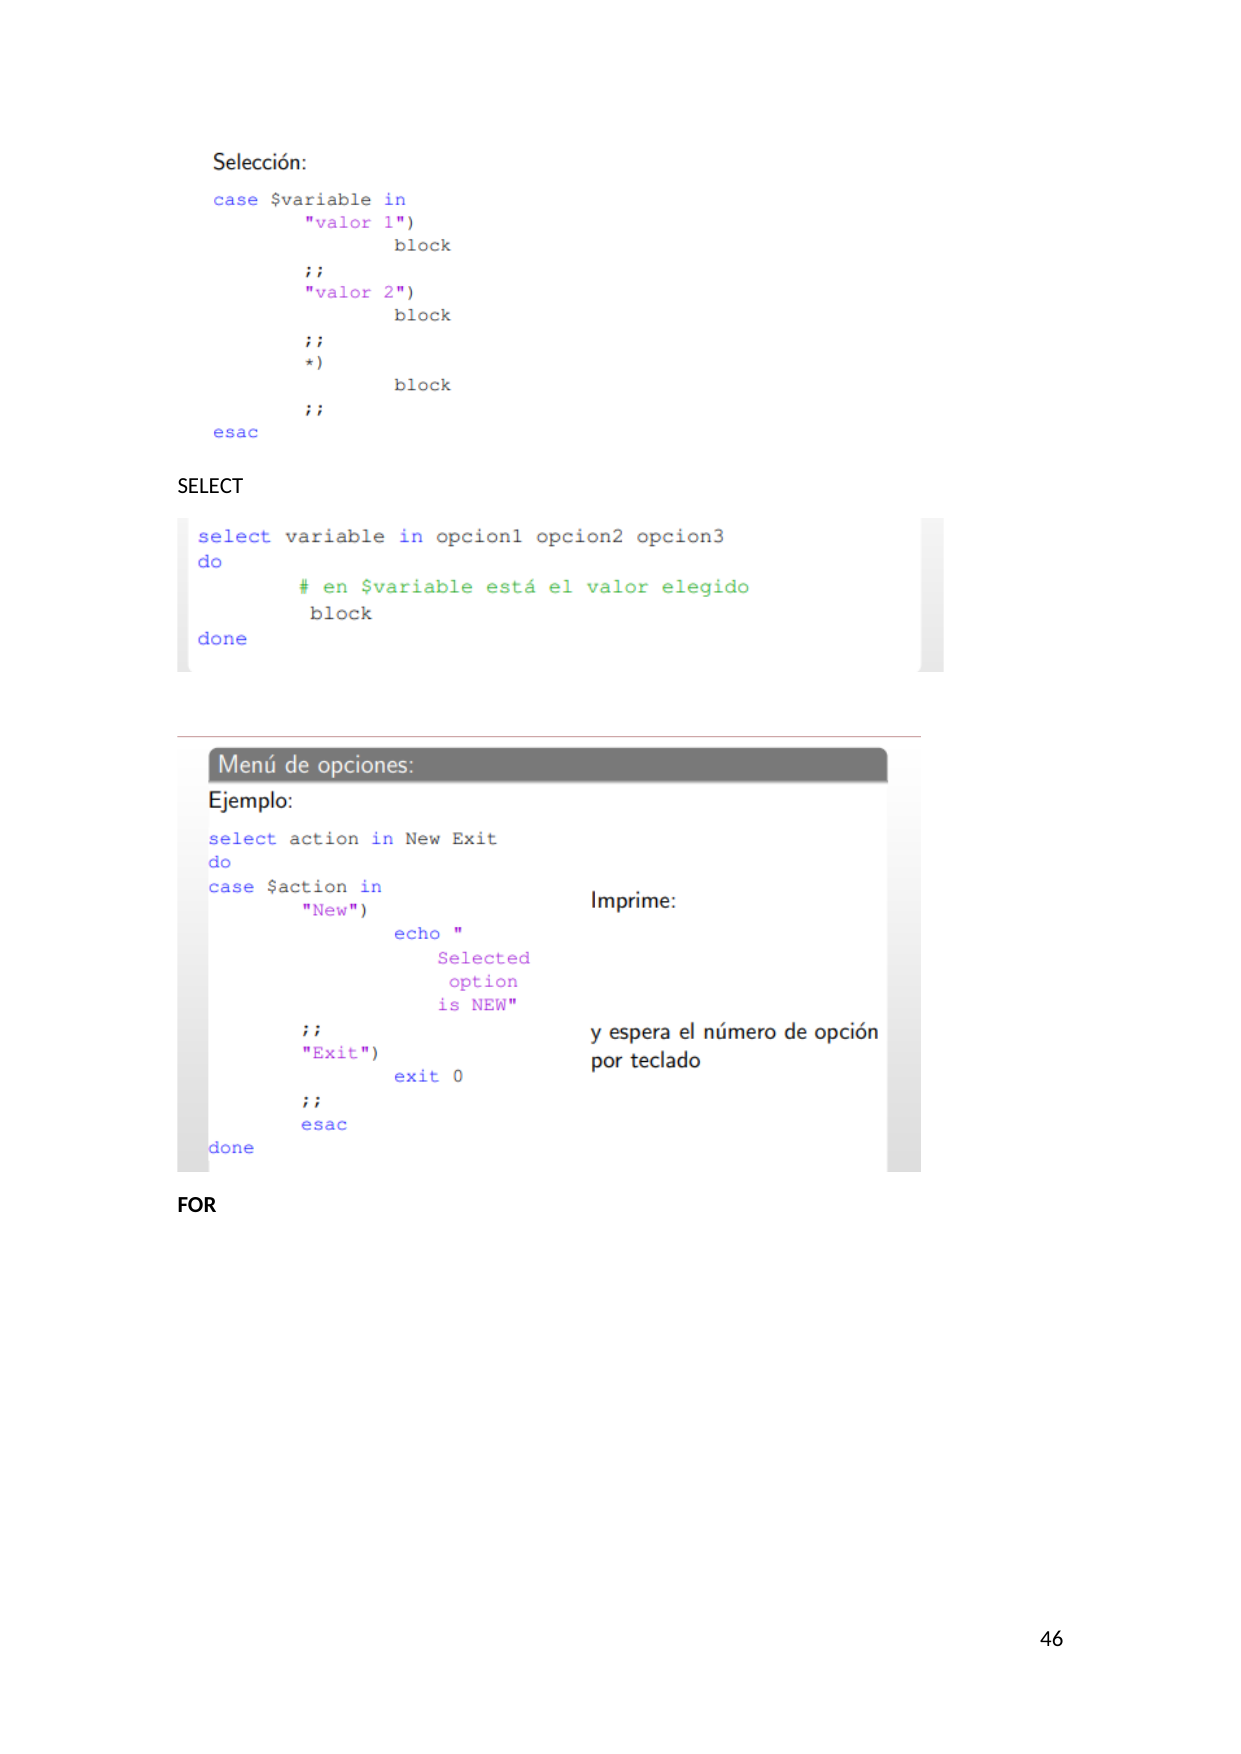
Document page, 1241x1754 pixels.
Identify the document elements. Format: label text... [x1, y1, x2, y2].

text SELECT [177, 471, 1063, 499]
picture [177, 518, 944, 672]
picture [177, 147, 504, 453]
picture [177, 736, 921, 1172]
text FOR [177, 1190, 1063, 1218]
